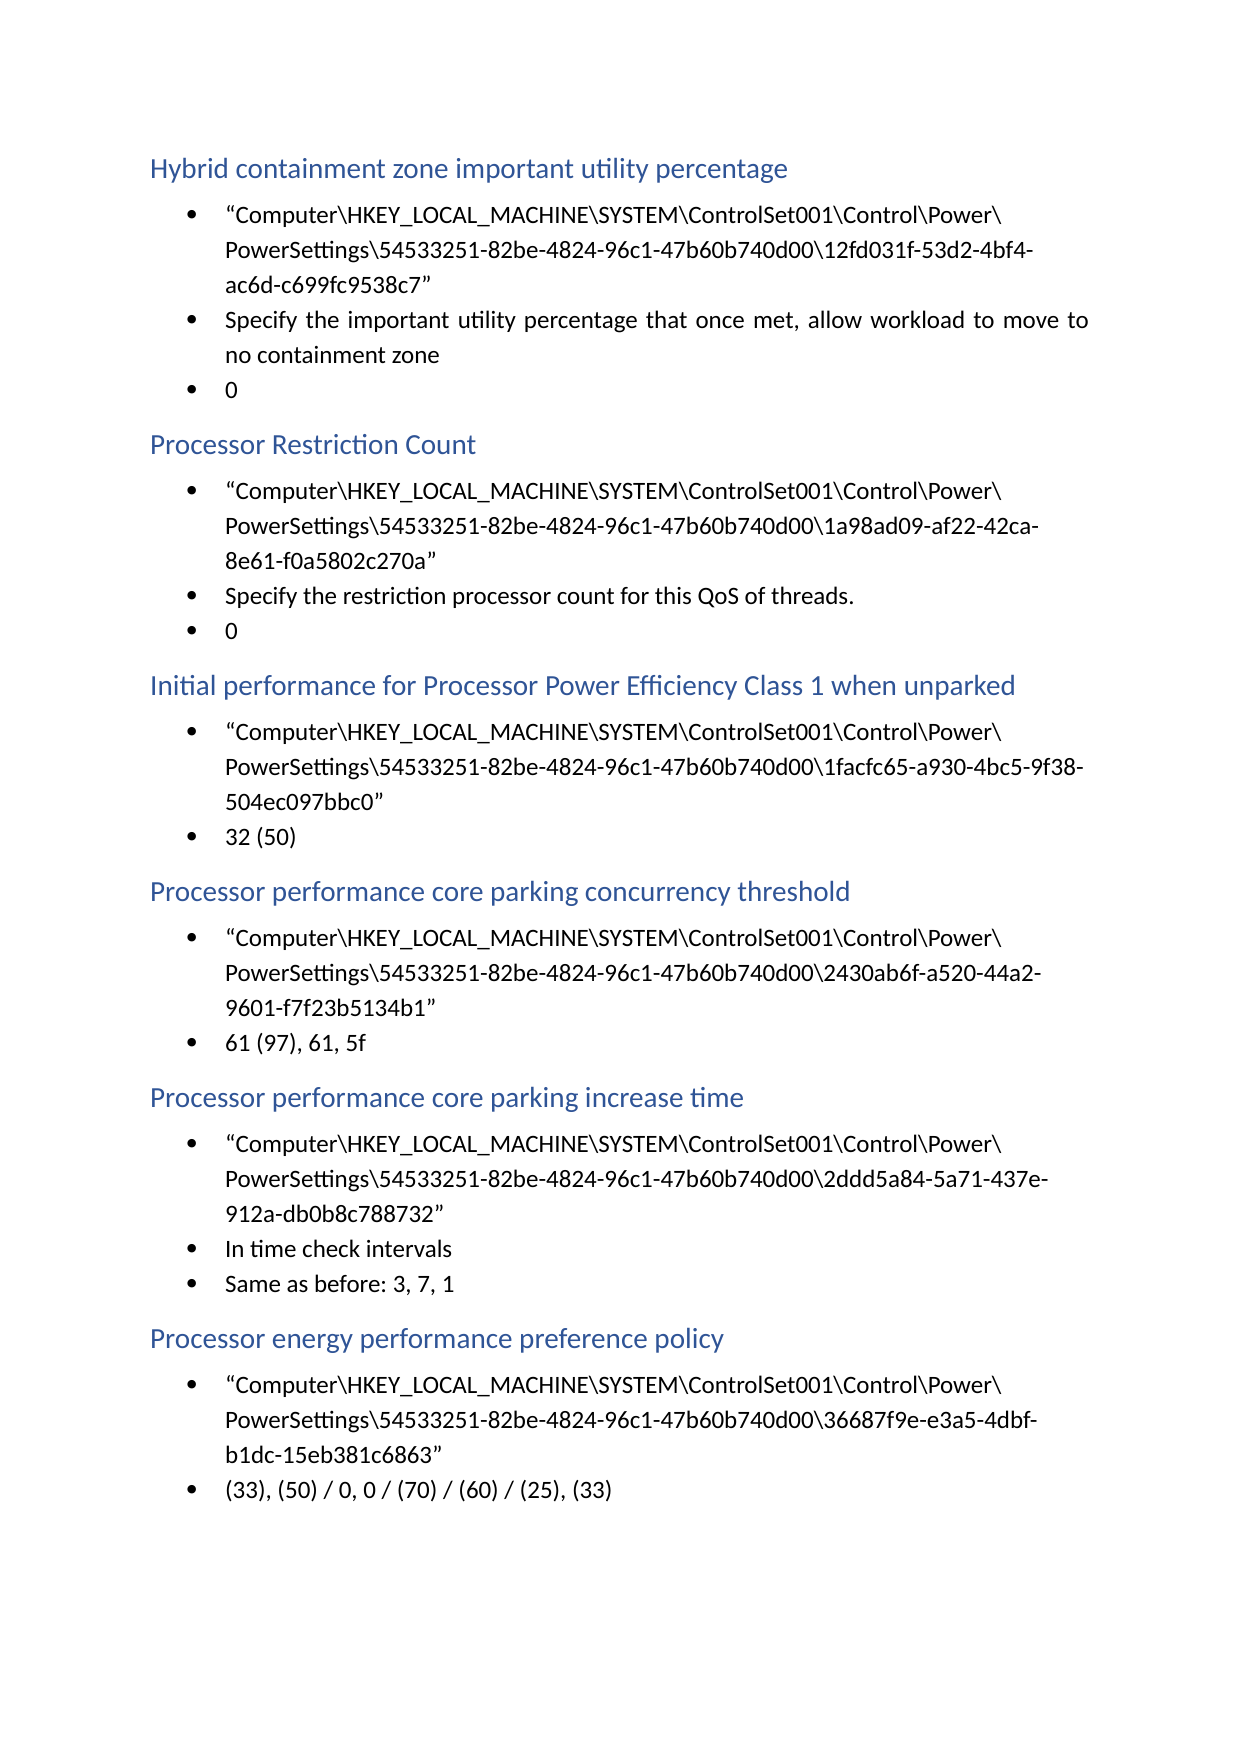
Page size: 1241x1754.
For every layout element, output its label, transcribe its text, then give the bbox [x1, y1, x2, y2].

list “Computer\HKEY_LOCAL_MACHINE\SYSTEM\ControlSet001\Control\Power\PowerSettings\54533251-82be-4824-96c1-47b60b740d00\12fd031f-53d2-4bf4-ac6d-c699fc9538c7” [187, 199, 1090, 300]
list “Computer\HKEY_LOCAL_MACHINE\SYSTEM\ControlSet001\Control\Power\PowerSettings\54533251-82be-4824-96c1-47b60b740d00\2430ab6f-a520-44a2-9601-f7f23b5134b1” [187, 922, 1090, 1023]
list Same as before: 3, 7, 1 [187, 1268, 1090, 1298]
list “Computer\HKEY_LOCAL_MACHINE\SYSTEM\ControlSet001\Control\Power\PowerSettings\54533251-82be-4824-96c1-47b60b740d00\36687f9e-e3a5-4dbf-b1dc-15eb381c6863” [187, 1369, 1090, 1469]
list 61 (97), 61, 5f [187, 1027, 1090, 1058]
list In time check intervals [187, 1233, 1090, 1263]
subtitle Processor performance core parking concurrency threshold [150, 873, 1090, 908]
subtitle Hybrid containment zone important utility percentage [150, 150, 1090, 186]
list (33), (50) / 0, 0 / (70) / (60) / (25), (33) [187, 1474, 1090, 1504]
subtitle Processor energy performance preference policy [150, 1320, 1090, 1355]
list Specify the important utility percentage that once met, allow workload to move to no containment zone [187, 304, 1090, 370]
list “Computer\HKEY_LOCAL_MACHINE\SYSTEM\ControlSet001\Control\Power\PowerSettings\54533251-82be-4824-96c1-47b60b740d00\1facfc65-a930-4bc5-9f38-504ec097bbc0” [187, 716, 1090, 817]
list “Computer\HKEY_LOCAL_MACHINE\SYSTEM\ControlSet001\Control\Power\PowerSettings\54533251-82be-4824-96c1-47b60b740d00\1a98ad09-af22-42ca-8e61-f0a5802c270a” [187, 475, 1090, 576]
subtitle Initial performance for Processor Power Efficiency Class 1 when unparked [150, 667, 1090, 702]
subtitle Processor Restriction Count [150, 426, 1090, 462]
list “Computer\HKEY_LOCAL_MACHINE\SYSTEM\ControlSet001\Control\Power\PowerSettings\54533251-82be-4824-96c1-47b60b740d00\2ddd5a84-5a71-437e-912a-db0b8c788732” [187, 1128, 1090, 1228]
list 0 [187, 374, 1090, 405]
list Specify the restriction processor count for this QoS of threads. [187, 580, 1090, 611]
list 32 (50) [187, 821, 1090, 852]
list 0 [187, 615, 1090, 646]
subtitle Processor performance core parking increase time [150, 1079, 1090, 1114]
